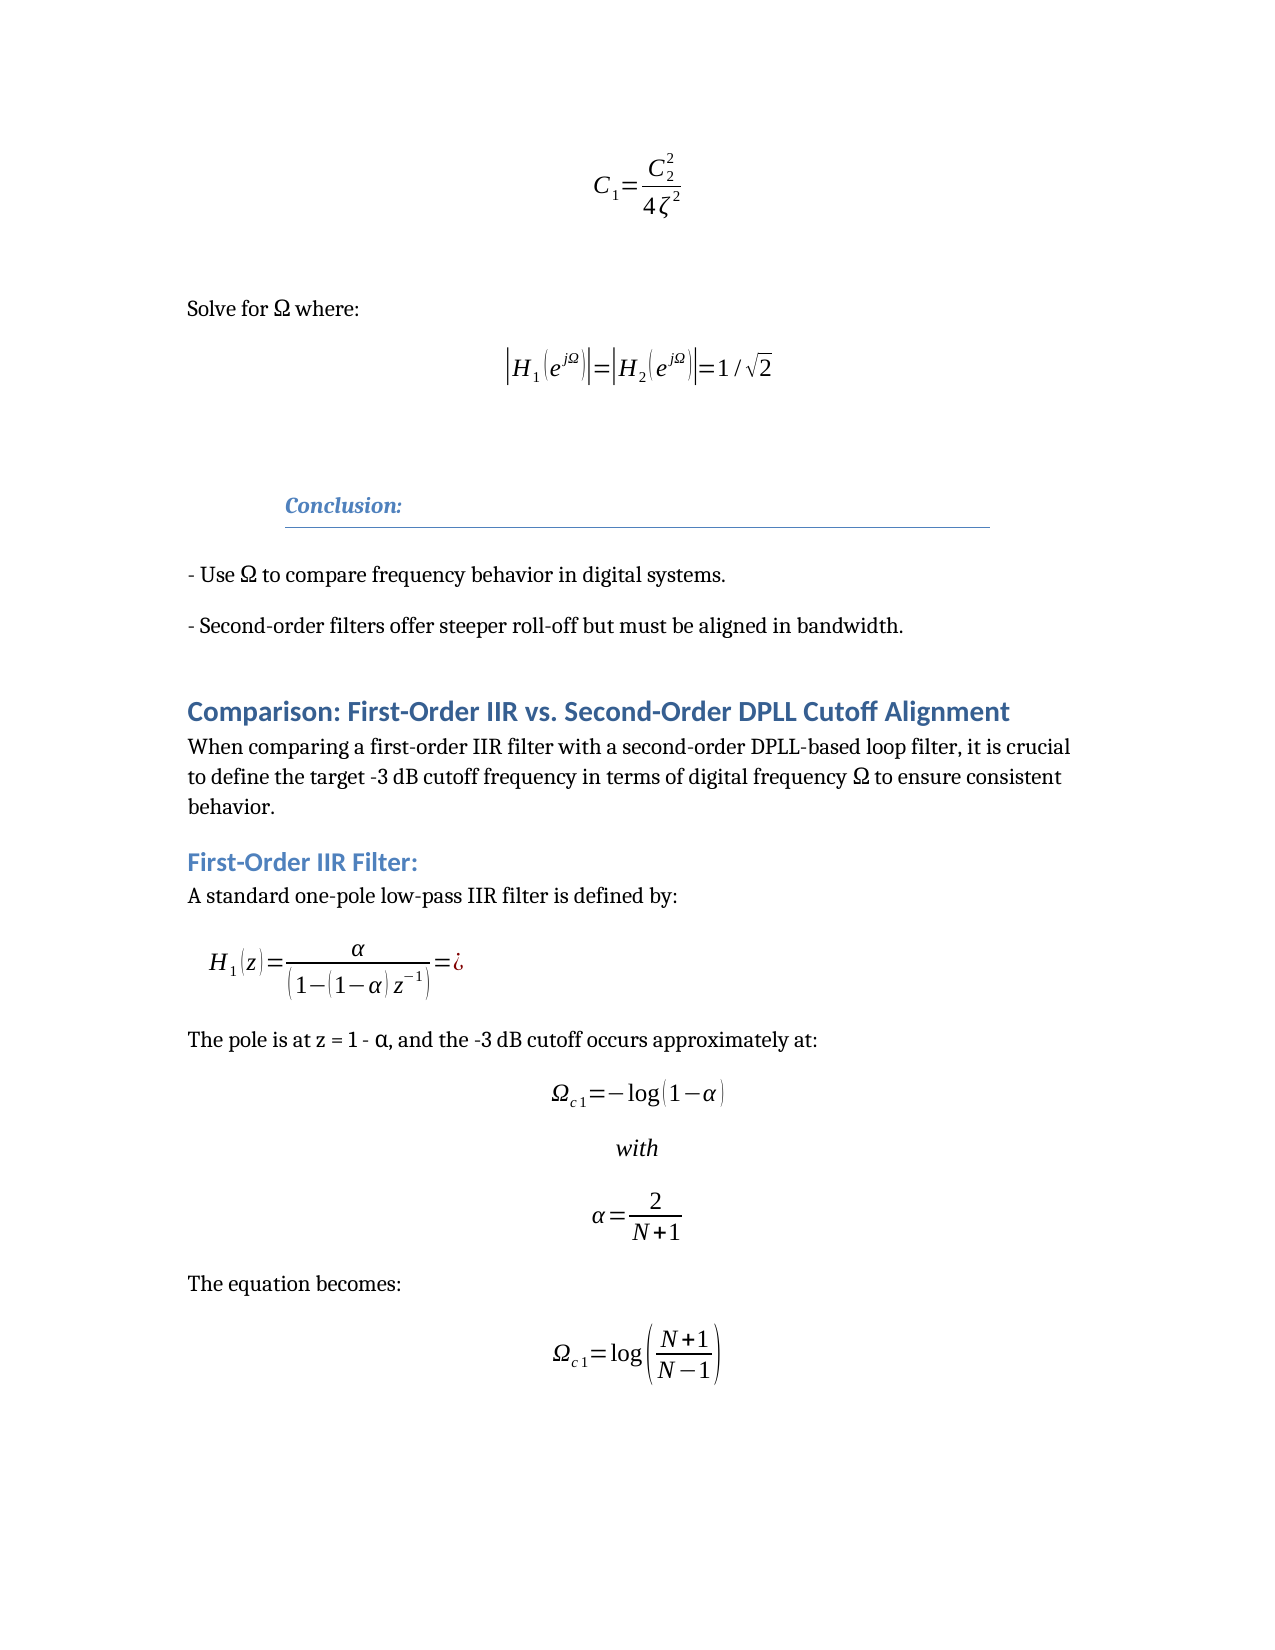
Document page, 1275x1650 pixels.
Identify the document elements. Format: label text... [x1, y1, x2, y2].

text The equation becomes: [187, 1271, 1087, 1297]
text First-Order IIR Filter: [187, 845, 1087, 878]
text Comparison: First-Order IIR vs. Second-Order DPLL Cutoff Alignment [187, 693, 1087, 728]
text The pole is at z = 1 - α, and the -3 dB cutoff occurs approximately at: [187, 1026, 1087, 1053]
text When comparing a first-order IIR filter with a second-order DPLL-based loop filter, it is crucial to define the target -3 dB cutoff frequency in terms of digital frequency Ω to ensure consistent behavior. [187, 734, 1087, 821]
text - Use Ω to compare frequency behavior in digital systems. [187, 562, 1087, 588]
text - Second-order filters offer steeper roll-off but must be aligned in bandwidth. [187, 613, 1087, 639]
text A standard one-pole low-pass IIR filter is defined by: [187, 883, 1087, 909]
text Solve for Ω where: [187, 296, 1087, 322]
text Conclusion: [285, 463, 990, 527]
